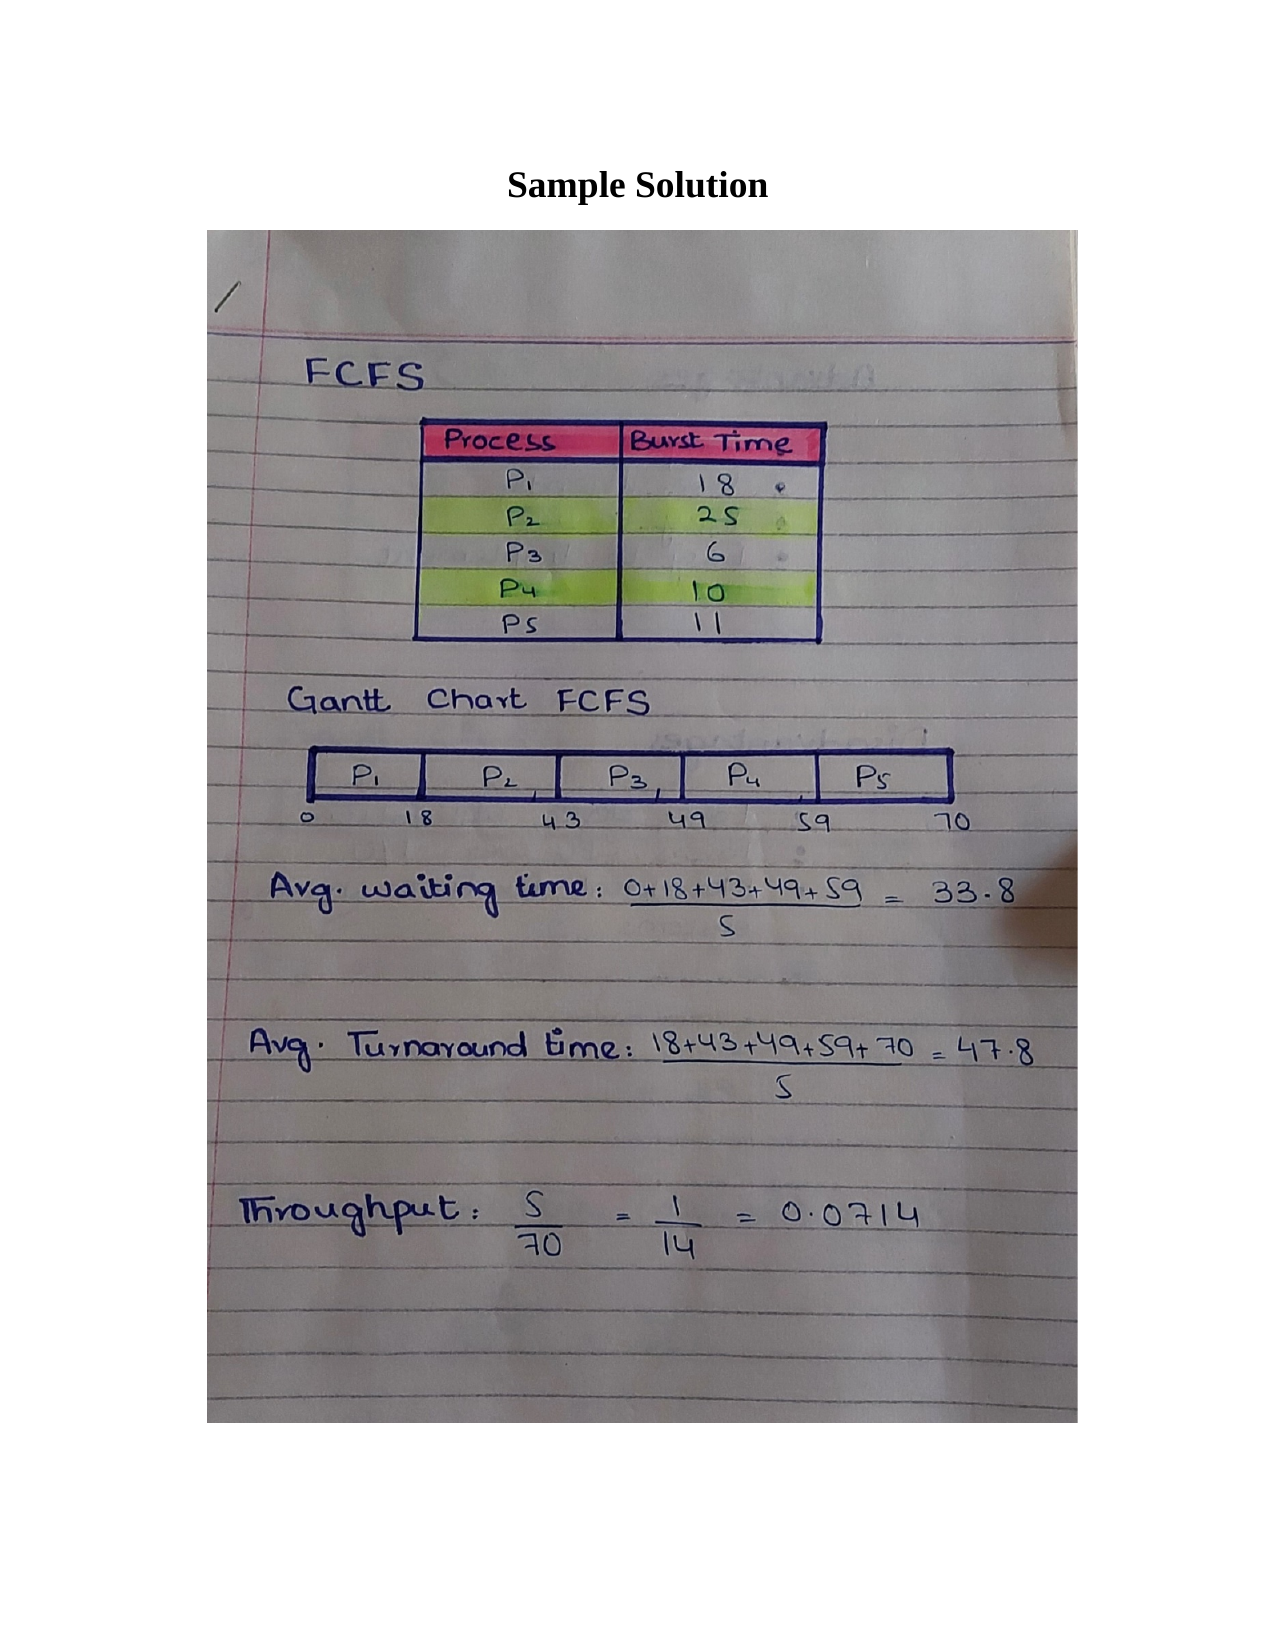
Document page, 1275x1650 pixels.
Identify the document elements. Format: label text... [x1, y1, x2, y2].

text Sample Solution [150, 162, 1125, 206]
picture [208, 230, 1078, 1423]
